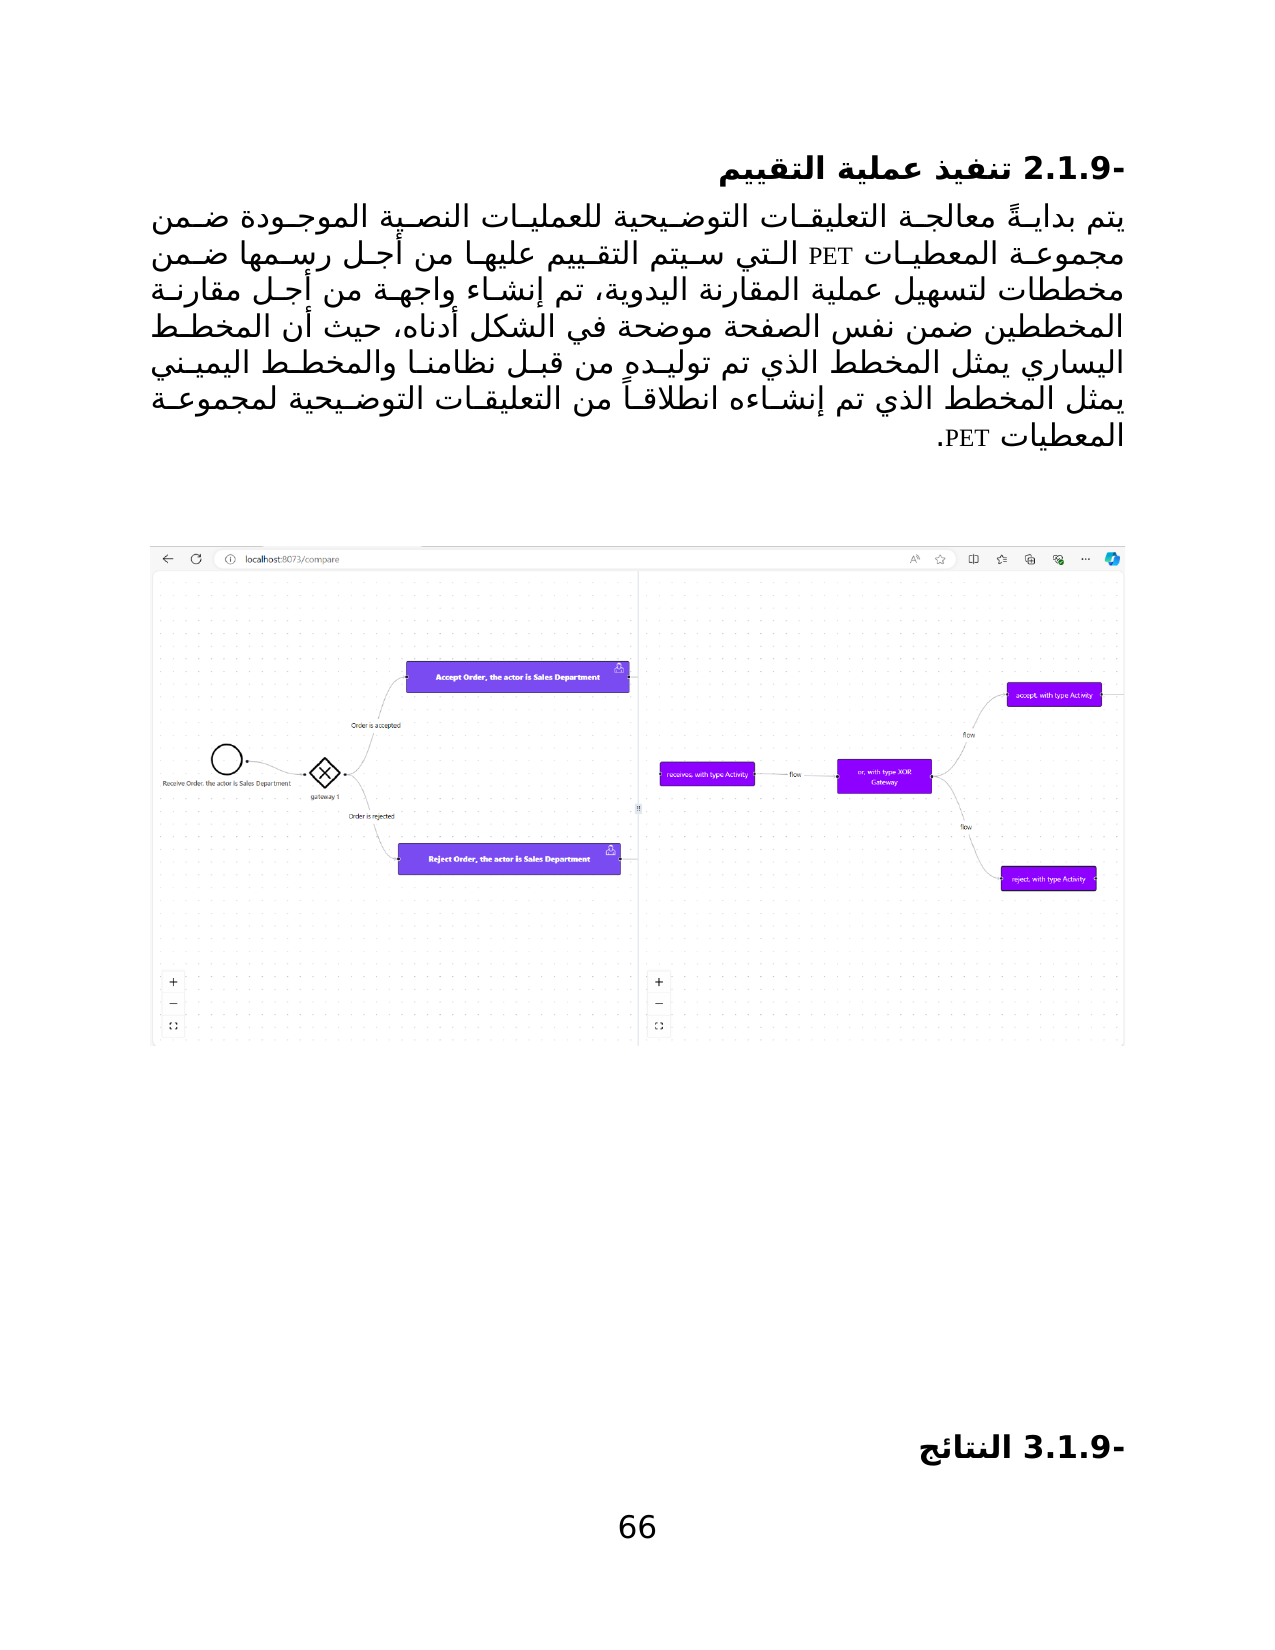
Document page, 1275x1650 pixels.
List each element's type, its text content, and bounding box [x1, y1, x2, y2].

text -3.1.9 النتائج [150, 1429, 1125, 1465]
picture [150, 546, 1125, 1046]
text -2.1.9 تنفيذ عملية التقييم [150, 150, 1125, 186]
text يتم بدايةً معالجة التعليقات التوضيحية للعمليات النصية الموجودة ضمن مجموعة المعطيات PET التي سيتم التقييم عليها من أجل رسمها ضمن مخططات لتسهيل عملية المقارنة اليدوية، تم إنشاء واجهة من أجل مقارنة المخططين ضمن نفس الصفحة موضحة في الشكل أدناه، حيث أن المخطط اليساري يمثل المخطط الذي تم توليده من قبل نظامنا والمخطط اليميني يمثل المخطط الذي تم إنشاءه انطلاقاً من التعليقات التوضيحية لمجموعة المعطيات PET. [150, 199, 1125, 453]
